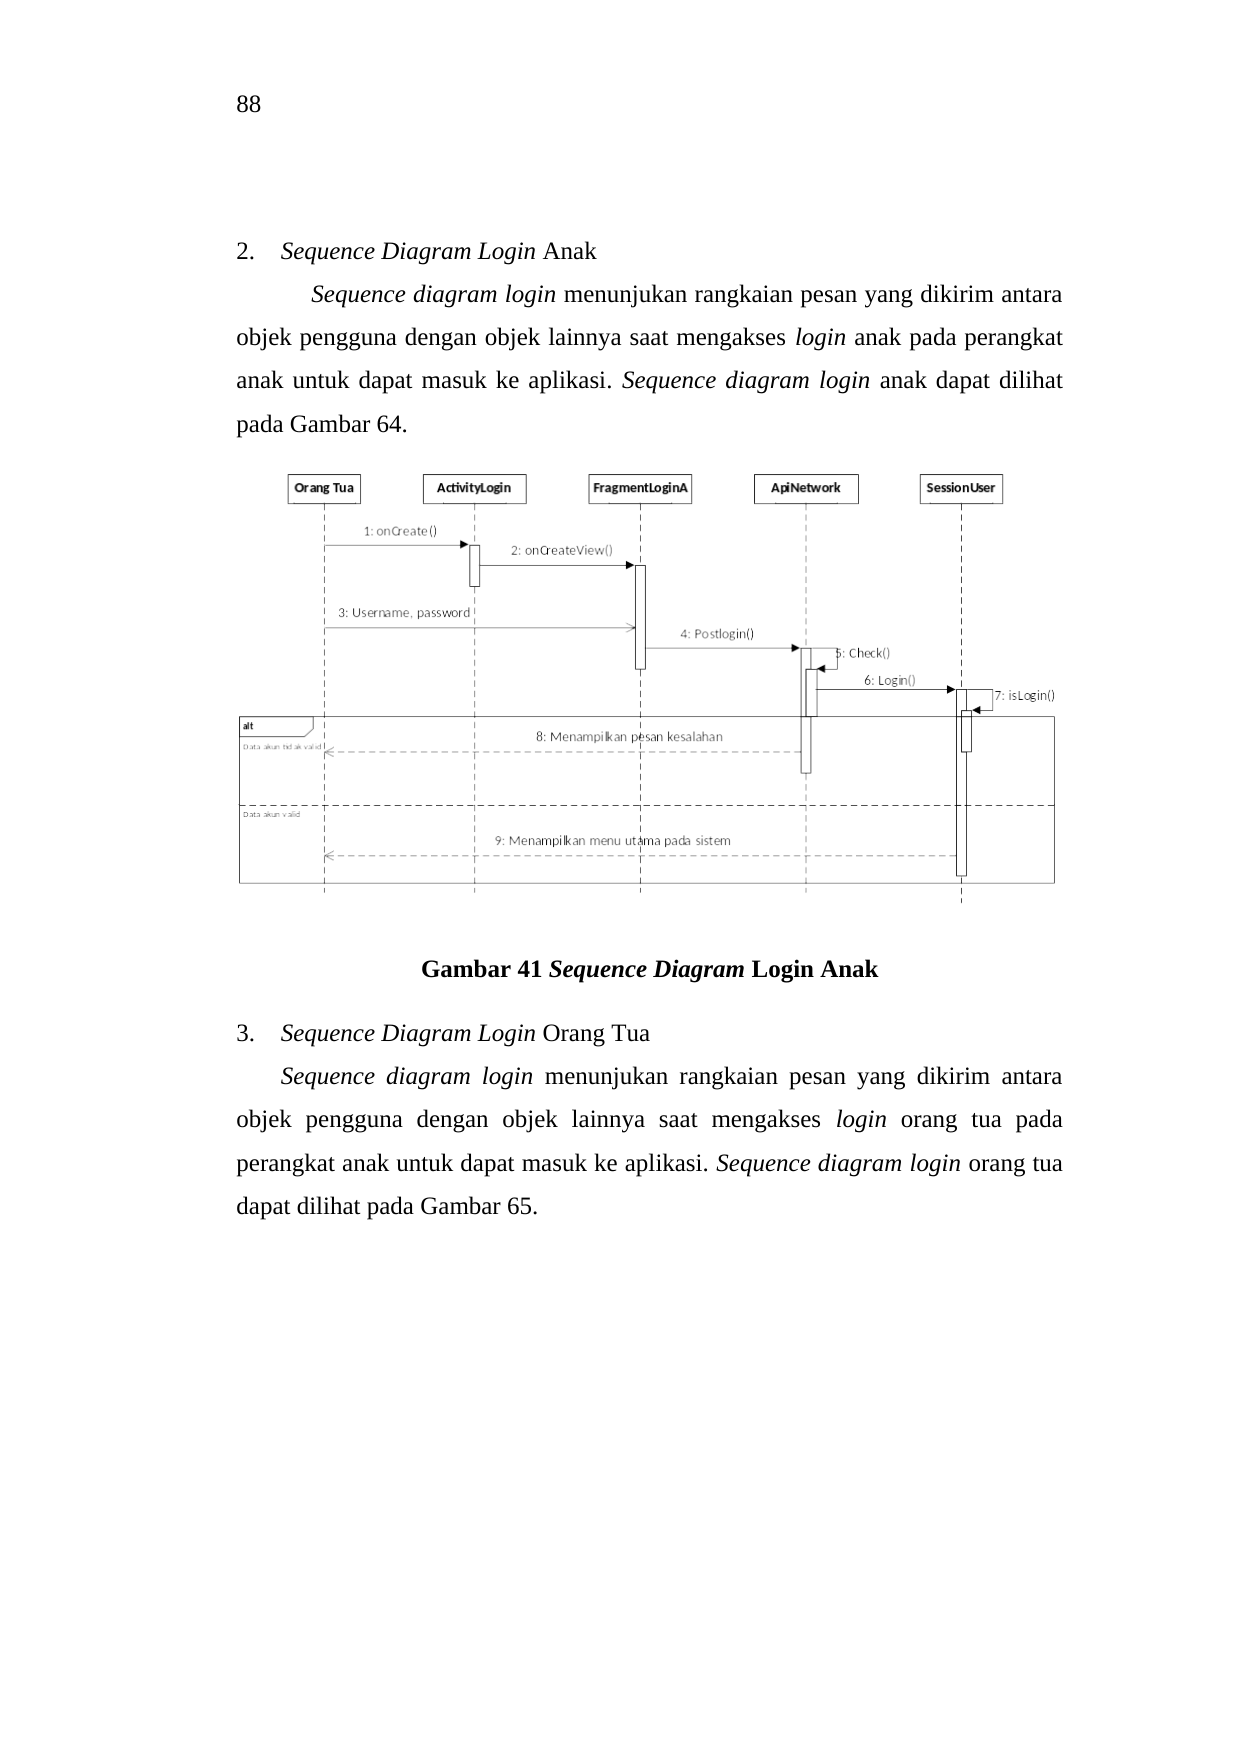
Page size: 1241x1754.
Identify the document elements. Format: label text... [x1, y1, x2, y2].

text Sequence diagram login menunjukan rangkaian pesan yang dikirim antara objek pengguna dengan objek lainnya saat mengakses login orang tua pada perangkat anak untuk dapat masuk ke aplikasi. Sequence diagram login orang tua dapat dilihat pada Gambar 65. [236, 1061, 1063, 1219]
list Sequence Diagram Login Anak [236, 236, 1063, 265]
list Sequence Diagram Login Orang Tua [236, 1018, 1063, 1047]
text Sequence diagram login menunjukan rangkaian pesan yang dikirim antara objek pengguna dengan objek lainnya saat mengakses login anak pada perangkat anak untuk dapat masuk ke aplikasi. Sequence diagram login anak dapat dilihat pada Gambar 64. [236, 279, 1063, 437]
text Gambar 41 Sequence Diagram Login Anak [236, 954, 1063, 983]
